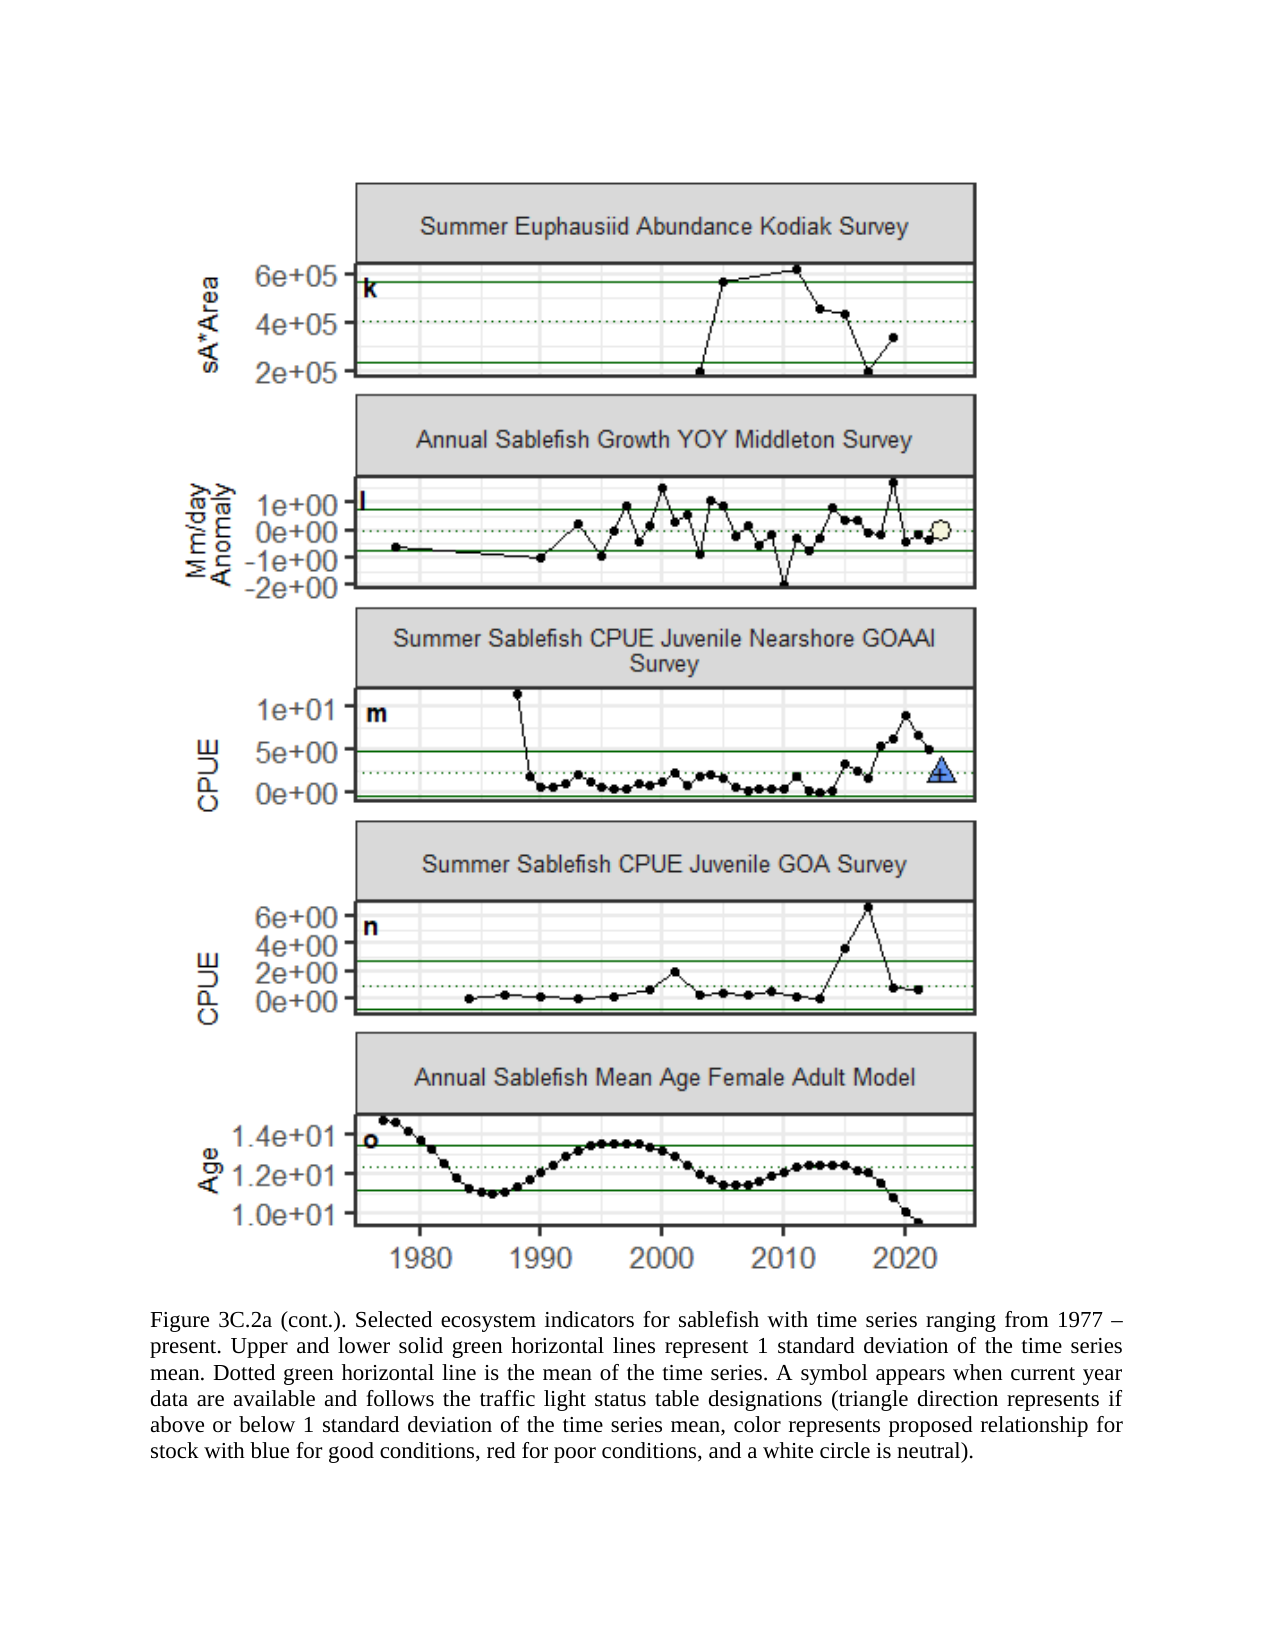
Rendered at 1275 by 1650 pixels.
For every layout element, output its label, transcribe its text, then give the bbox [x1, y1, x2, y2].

picture [150, 150, 1011, 1280]
text Figure 3C.2a (cont.). Selected ecosystem indicators for sablefish with time series ranging from 1977 – present. Upper and lower solid green horizontal lines represent 1 standard deviation of the time series mean. Dotted green horizontal line is the mean of the time series. A symbol appears when current year data are available and follows the traffic light status table designations (triangle direction represents if above or below 1 standard deviation of the time series mean, color represents proposed relationship for stock with blue for good conditions, red for poor conditions, and a white circle is neutral). [150, 1306, 1125, 1464]
